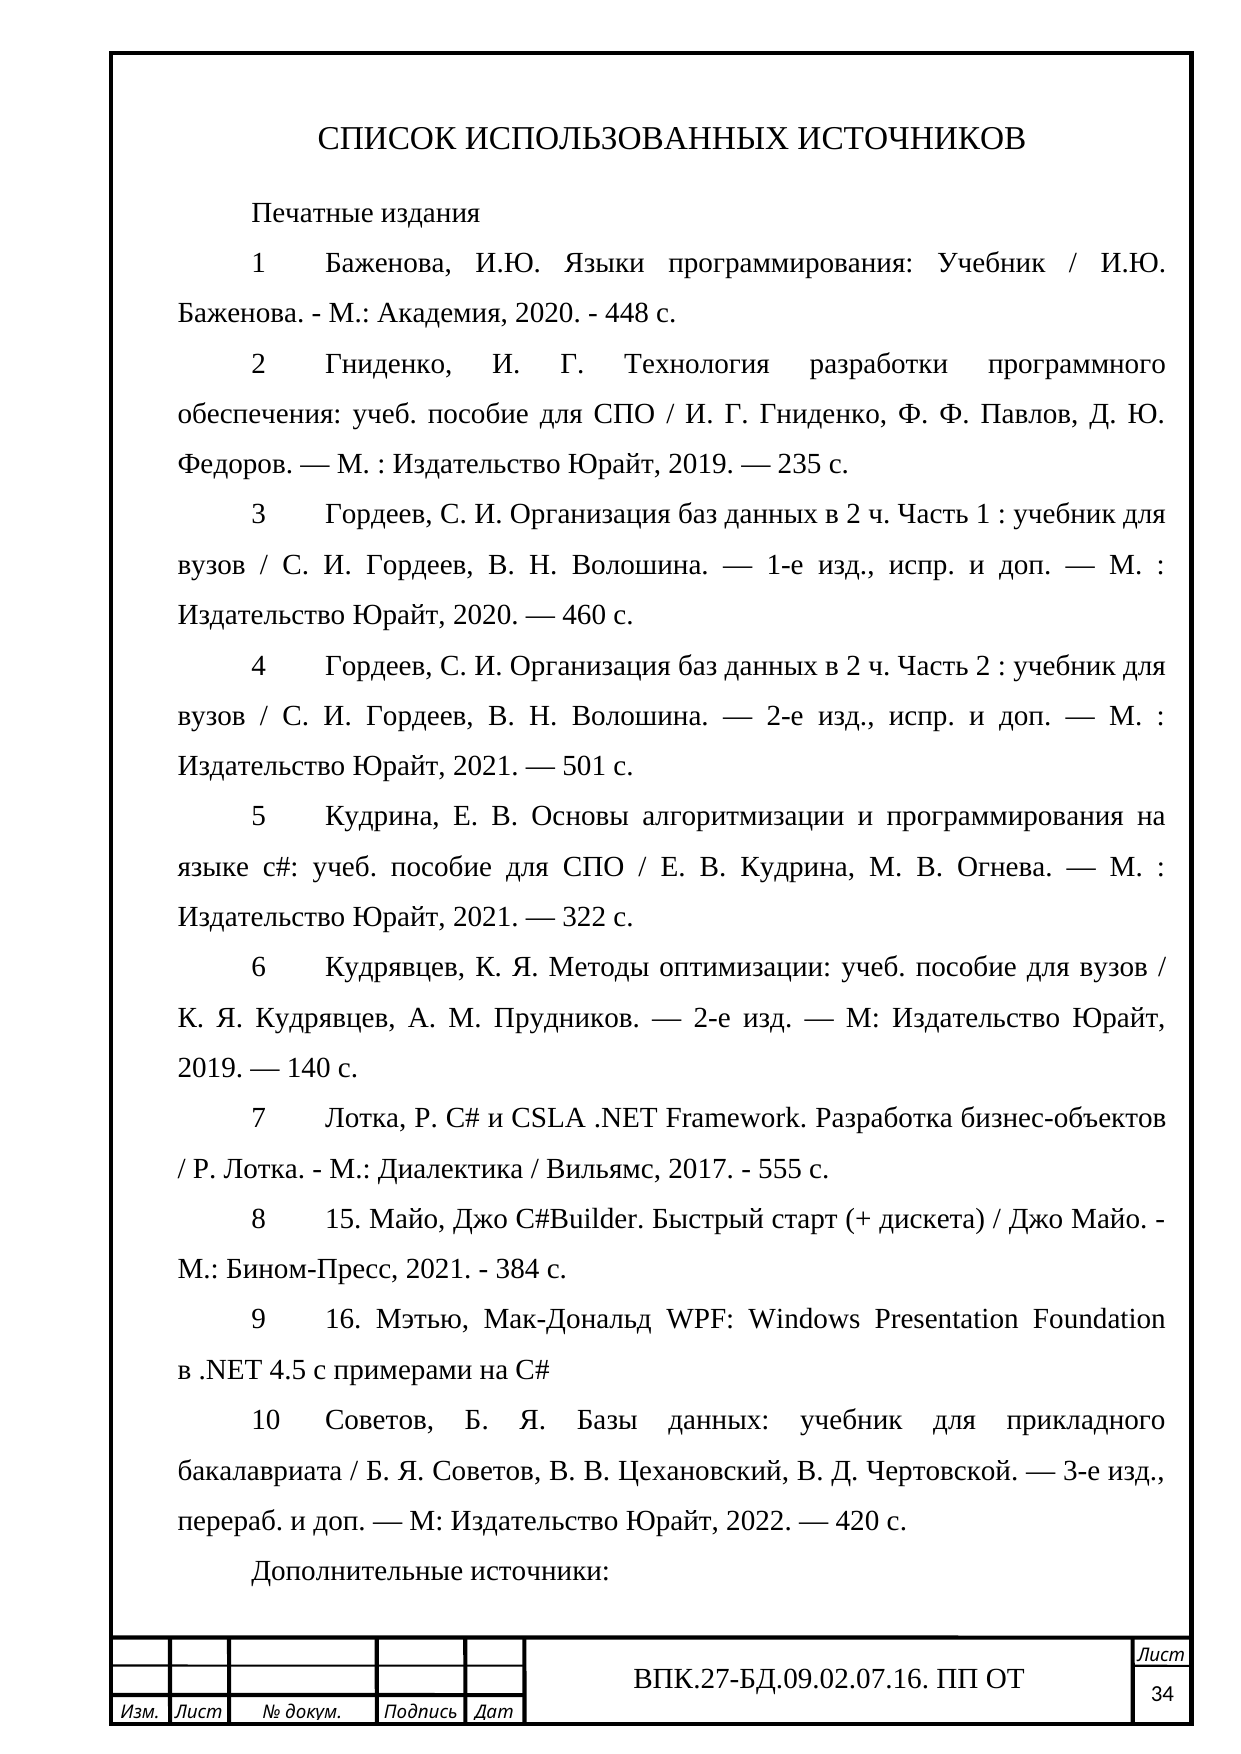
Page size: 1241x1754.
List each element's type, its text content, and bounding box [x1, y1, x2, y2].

list Лотка, Р. C# и CSLA .NET Framework. Разработка бизнес-объектов / Р. Лотка. - М.: Диалектика / Вильямс, 2017. - 555 c. [177, 1100, 1167, 1184]
text Печатные издания [177, 195, 1167, 228]
list Гордеев, С. И. Организация баз данных в 2 ч. Часть 2 : учебник для вузов / С. И. Гордеев, В. Н. Волошина. — 2-е изд., испр. и доп. — М. : Издательство Юрайт, 2021. — 501 с. [177, 648, 1167, 782]
list Гниденко, И. Г. Технология разработки программного обеспечения: учеб. пособие для СПО / И. Г. Гниденко, Ф. Ф. Павлов, Д. Ю. Федоров. — М. : Издательство Юрайт, 2019. — 235 с. [177, 346, 1167, 480]
text СПИСОК ИСПОЛЬЗОВАННЫХ ИСТОЧНИКОВ [177, 118, 1167, 156]
list 15. Майо, Джо C#Builder. Быстрый старт (+ дискета) / Джо Майо. - М.: Бином-Пресс, 2021. - 384 c. [177, 1201, 1167, 1285]
text Дополнительные источники: [177, 1553, 1167, 1587]
list Гордеев, С. И. Организация баз данных в 2 ч. Часть 1 : учебник для вузов / С. И. Гордеев, В. Н. Волошина. — 1-е изд., испр. и доп. — М. : Издательство Юрайт, 2020. — 460 с. [177, 497, 1167, 631]
list Кудрявцев, К. Я. Методы оптимизации: учеб. пособие для вузов / К. Я. Кудрявцев, А. М. Прудников. — 2-е изд. — М: Издательство Юрайт, 2019. — 140 с. [177, 949, 1167, 1084]
list Советов, Б. Я. Базы данных: учебник для прикладного бакалавриата / Б. Я. Советов, В. В. Цехановский, В. Д. Чертовской. — 3-е изд., перераб. и доп. — М: Издательство Юрайт, 2022. — 420 с. [177, 1402, 1167, 1536]
list Кудрина, Е. В. Основы алгоритмизации и программирования на языке c#: учеб. пособие для СПО / Е. В. Кудрина, М. В. Огнева. — М. : Издательство Юрайт, 2021. — 322 с. [177, 798, 1167, 933]
list Баженова, И.Ю. Языки программирования: Учебник / И.Ю. Баженова. - М.: Академия, 2020. - 448 c. [177, 245, 1167, 329]
list 16. Мэтью, Мак-Дональд WPF: Windows Presentation Foundation в .NET 4.5 с примерами на C# [177, 1302, 1167, 1386]
